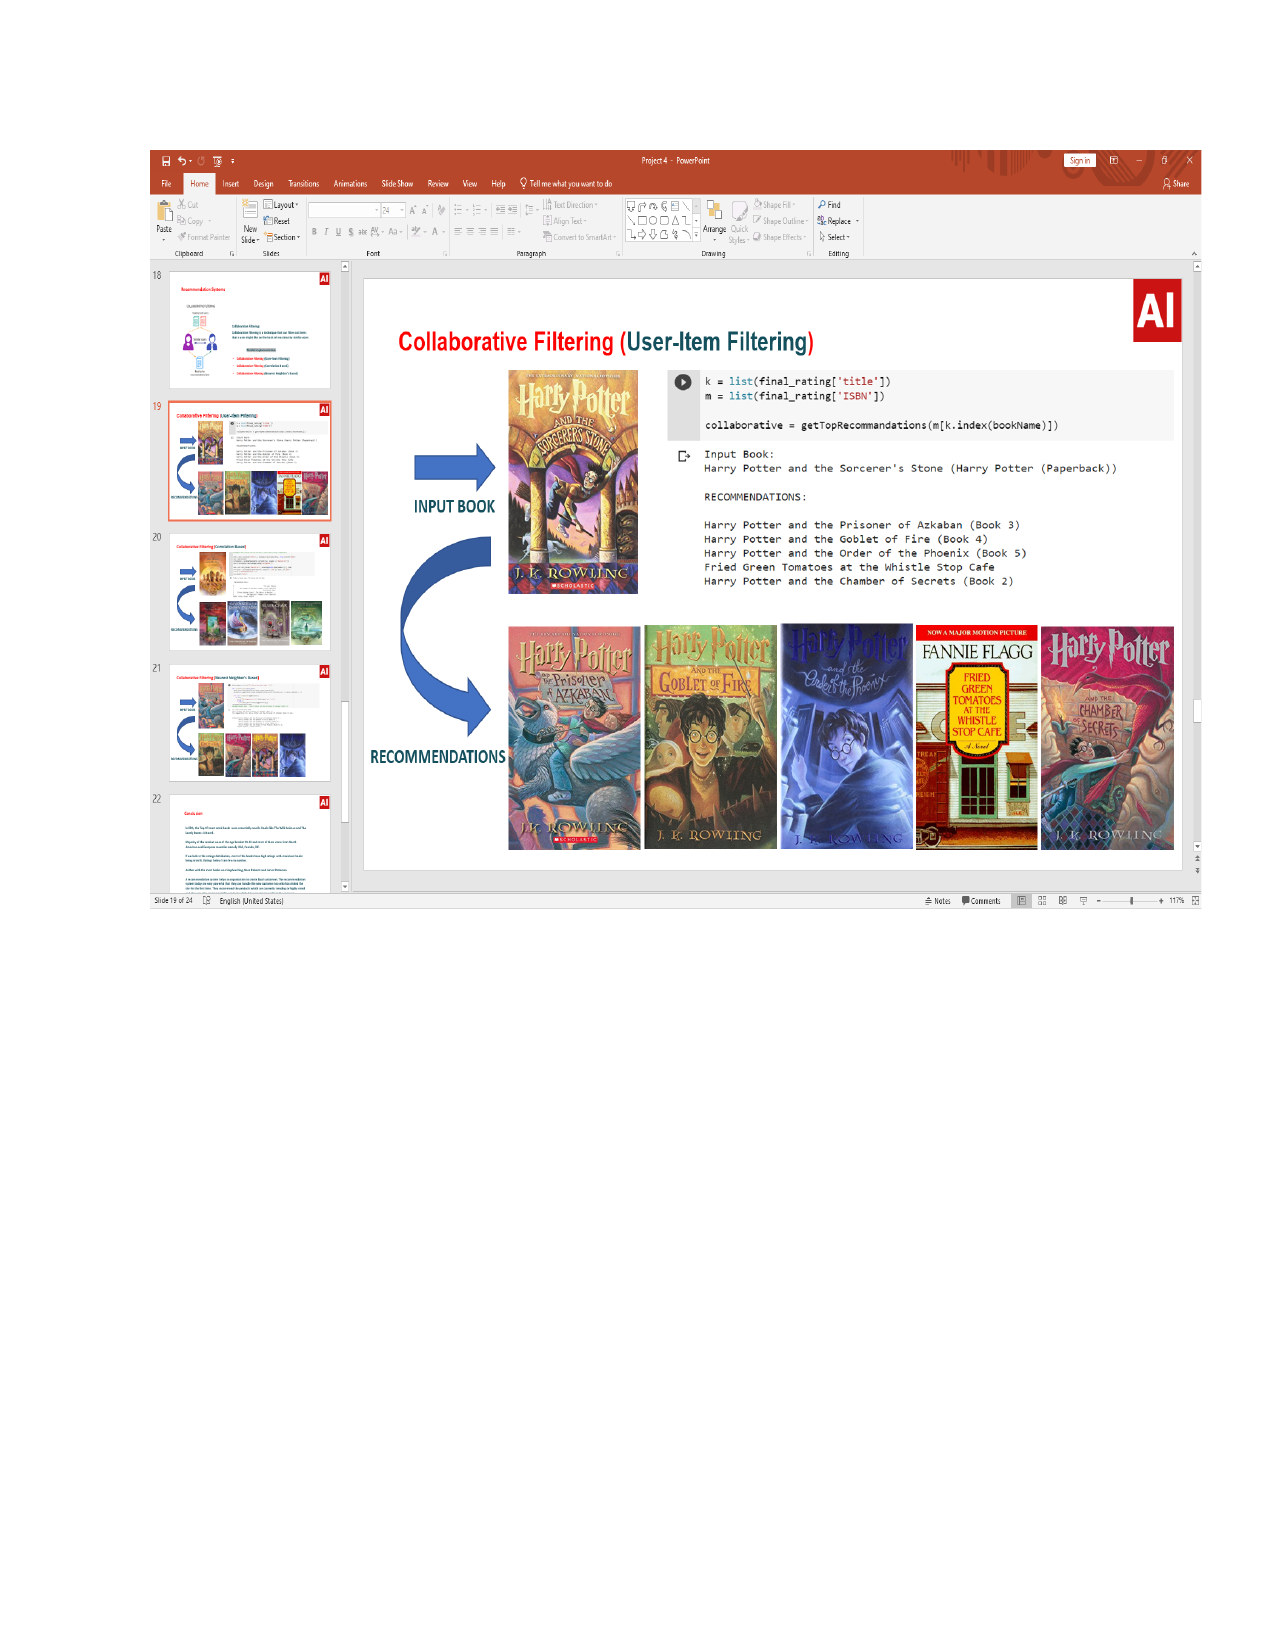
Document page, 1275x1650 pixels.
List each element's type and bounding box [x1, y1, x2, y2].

picture [150, 150, 1202, 909]
